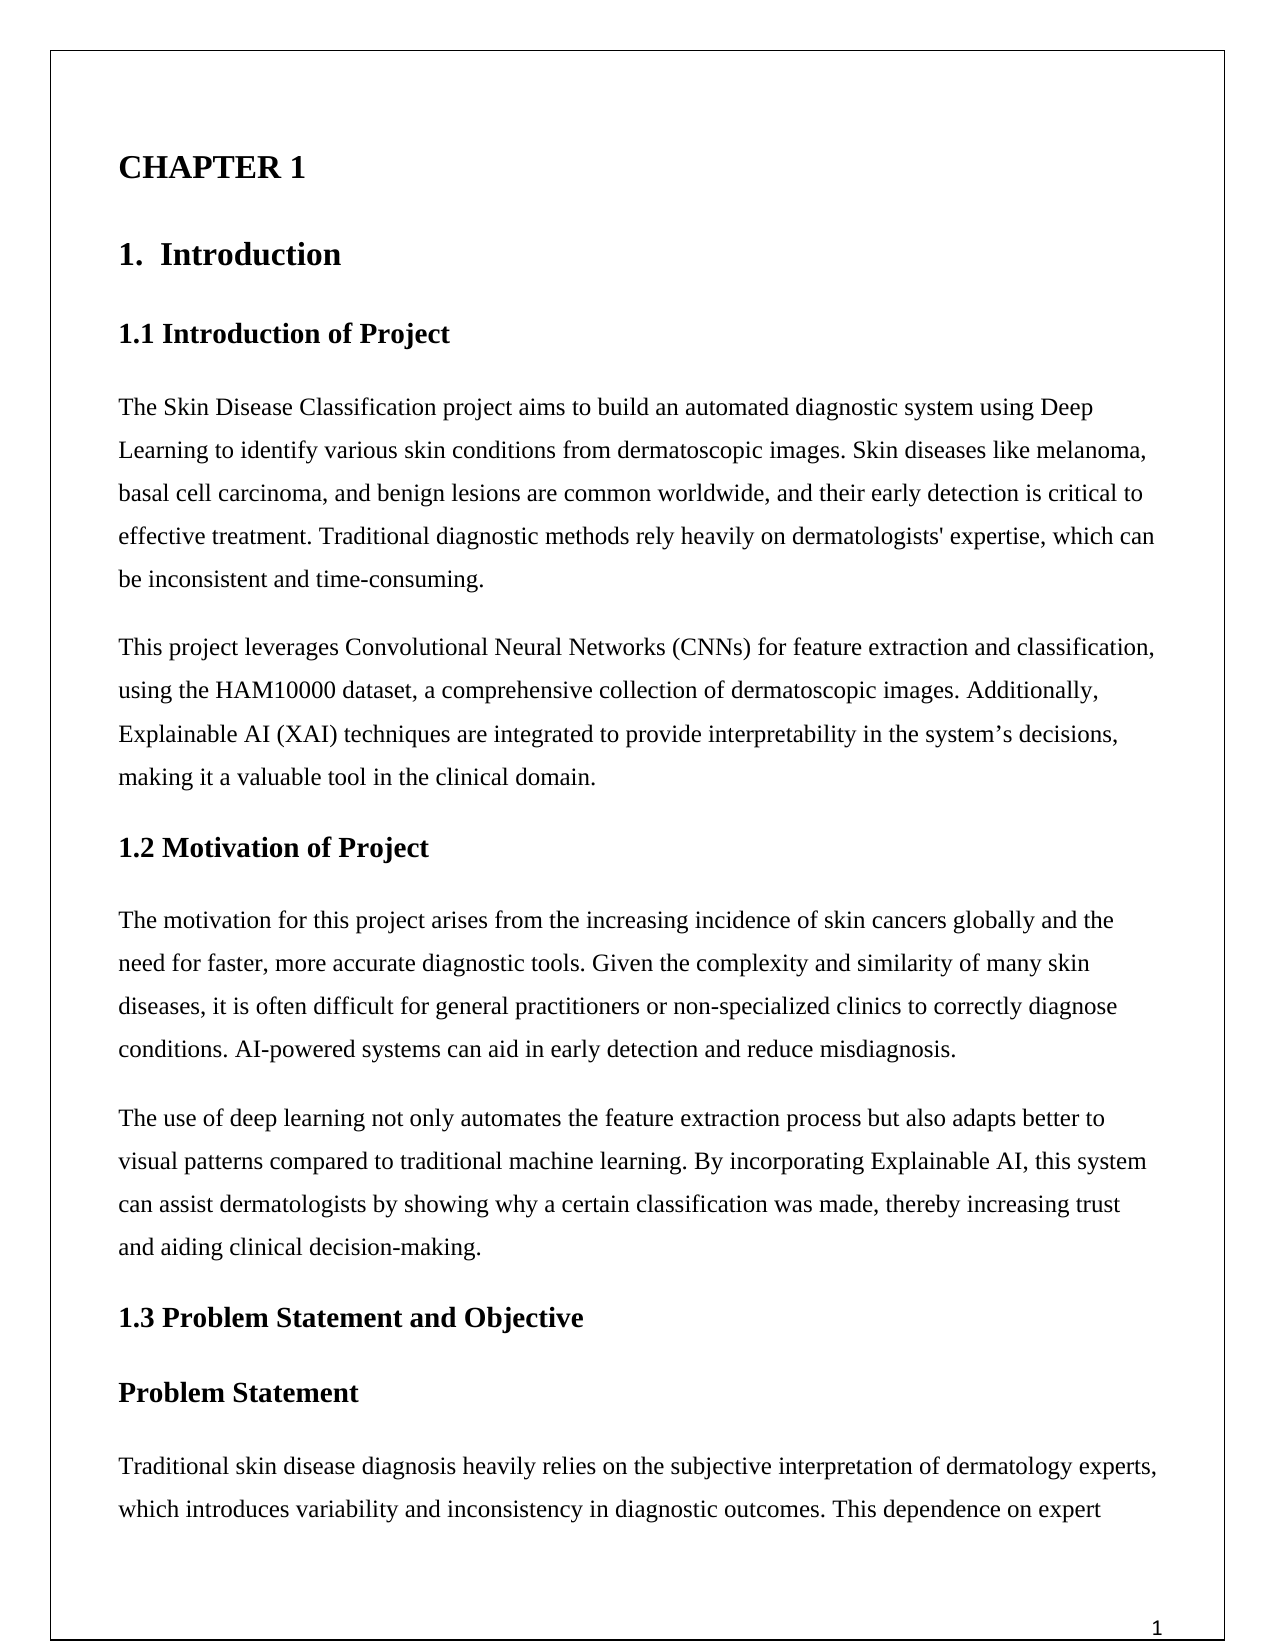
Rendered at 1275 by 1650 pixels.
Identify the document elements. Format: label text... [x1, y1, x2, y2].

text Problem Statement [118, 1376, 1162, 1409]
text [118, 1451, 1162, 1523]
subtitle 1. Introduction [118, 234, 1162, 272]
subtitle CHAPTER 1 [118, 147, 1162, 186]
subtitle 1.2 Motivation of Project [118, 830, 1162, 863]
text The Skin Disease Classification project aims to build an automated diagnostic system using Deep Learning to identify various skin conditions from dermatoscopic images. Skin diseases like melanoma, basal cell carcinoma, and benign lesions are common worldwide, and their early detection is critical to effective treatment. Traditional diagnostic methods rely heavily on dermatologists' expertise, which can be inconsistent and time-consuming. [118, 392, 1162, 593]
subtitle 1.1 Introduction of Project [118, 316, 1162, 350]
text The use of deep learning not only automates the feature extraction process but also adapts better to visual patterns compared to traditional machine learning. By incorporating Explainable AI, this system can assist dermatologists by showing why a certain classification was made, thereby increasing trust and aiding clinical decision-making. [118, 1103, 1162, 1261]
subtitle 1.3 Problem Statement and Objective [118, 1300, 1162, 1334]
text This project leverages Convolutional Neural Networks (CNNs) for feature extraction and classification, using the HAM10000 dataset, a comprehensive collection of dermatoscopic images. Additionally, Explainable AI (XAI) techniques are integrated to provide interpretability in the system’s decisions, making it a valuable tool in the clinical domain. [118, 632, 1162, 791]
text The motivation for this project arises from the increasing incidence of skin cancers globally and the need for faster, more accurate diagnostic tools. Given the complexity and similarity of many skin diseases, it is often difficult for general practitioners or non-specialized clinics to correctly diagnose conditions. AI-powered systems can aid in early detection and reduce misdiagnosis. [118, 905, 1162, 1063]
